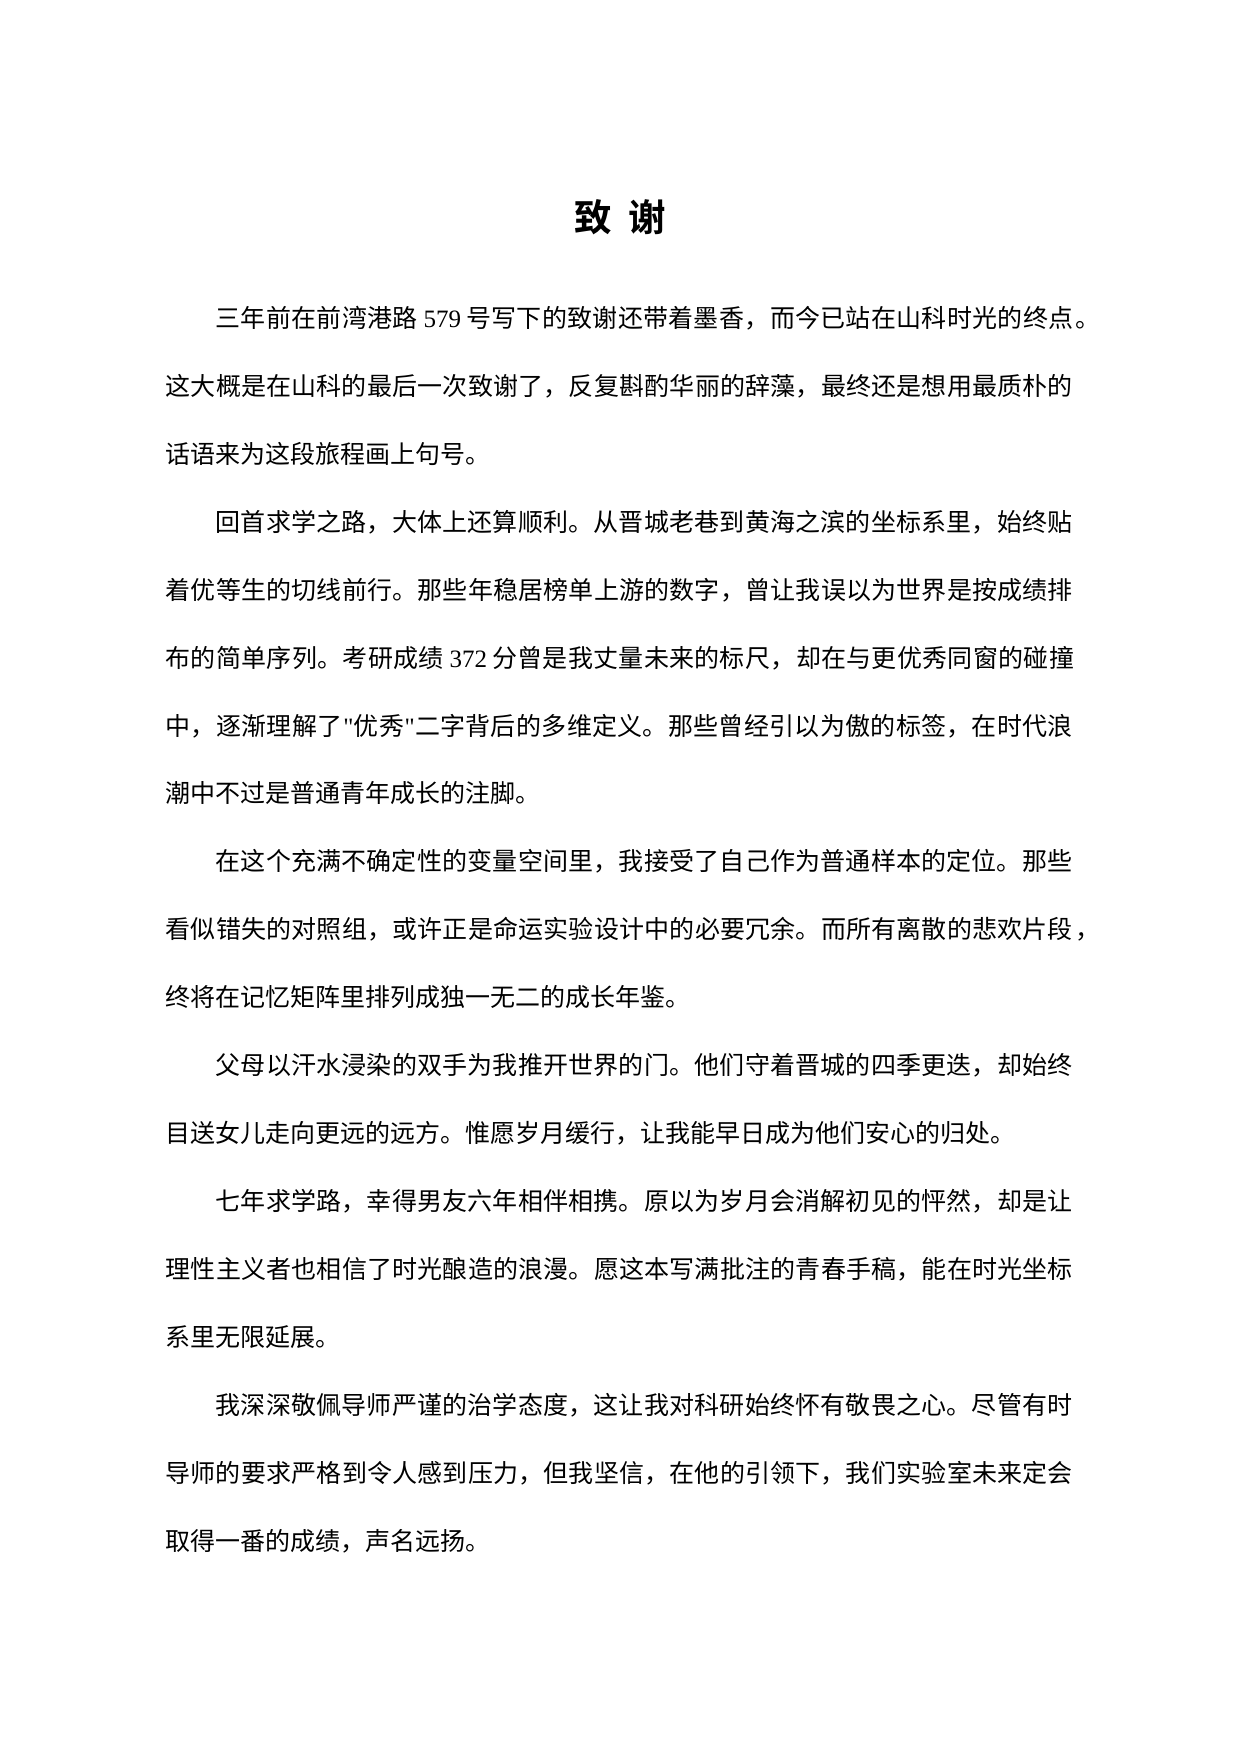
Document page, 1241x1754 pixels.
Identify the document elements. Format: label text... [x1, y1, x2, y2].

text 在这个充满不确定性的变量空间里，我接受了自己作为普通样本的定位。那些看似错失的对照组，或许正是命运实验设计中的必要冗余。而所有离散的悲欢片段，终将在记忆矩阵里排列成独一无二的成长年鉴。 [165, 826, 1075, 1030]
text 三年前在前湾港路579号写下的致谢还带着墨香，而今已站在山科时光的终点。这大概是在山科的最后一次致谢了，反复斟酌华丽的辞藻，最终还是想用最质朴的话语来为这段旅程画上句号。 [165, 283, 1075, 486]
text 七年求学路，幸得男友六年相伴相携。原以为岁月会消解初见的怦然，却是让理性主义者也相信了时光酿造的浪漫。愿这本写满批注的青春手稿，能在时光坐标系里无限延展。 [165, 1166, 1075, 1369]
text 我深深敬佩导师严谨的治学态度，这让我对科研始终怀有敬畏之心。尽管有时导师的要求严格到令人感到压力，但我坚信，在他的引领下，我们实验室未来定会取得一番的成绩，声名远扬。 [165, 1369, 1075, 1573]
text 父母以汗水浸染的双手为我推开世界的门。他们守着晋城的四季更迭，却始终目送女儿走向更远的远方。惟愿岁月缓行，让我能早日成为他们安心的归处。 [165, 1030, 1075, 1166]
text 回首求学之路，大体上还算顺利。从晋城老巷到黄海之滨的坐标系里，始终贴着优等生的切线前行。那些年稳居榜单上游的数字，曾让我误以为世界是按成绩排布的简单序列。考研成绩372分曾是我丈量未来的标尺，却在与更优秀同窗的碰撞中，逐渐理解了"优秀"二字背后的多维定义。那些曾经引以为傲的标签，在时代浪潮中不过是普通青年成长的注脚。 [165, 486, 1075, 826]
text 致 谢 [165, 181, 1075, 249]
